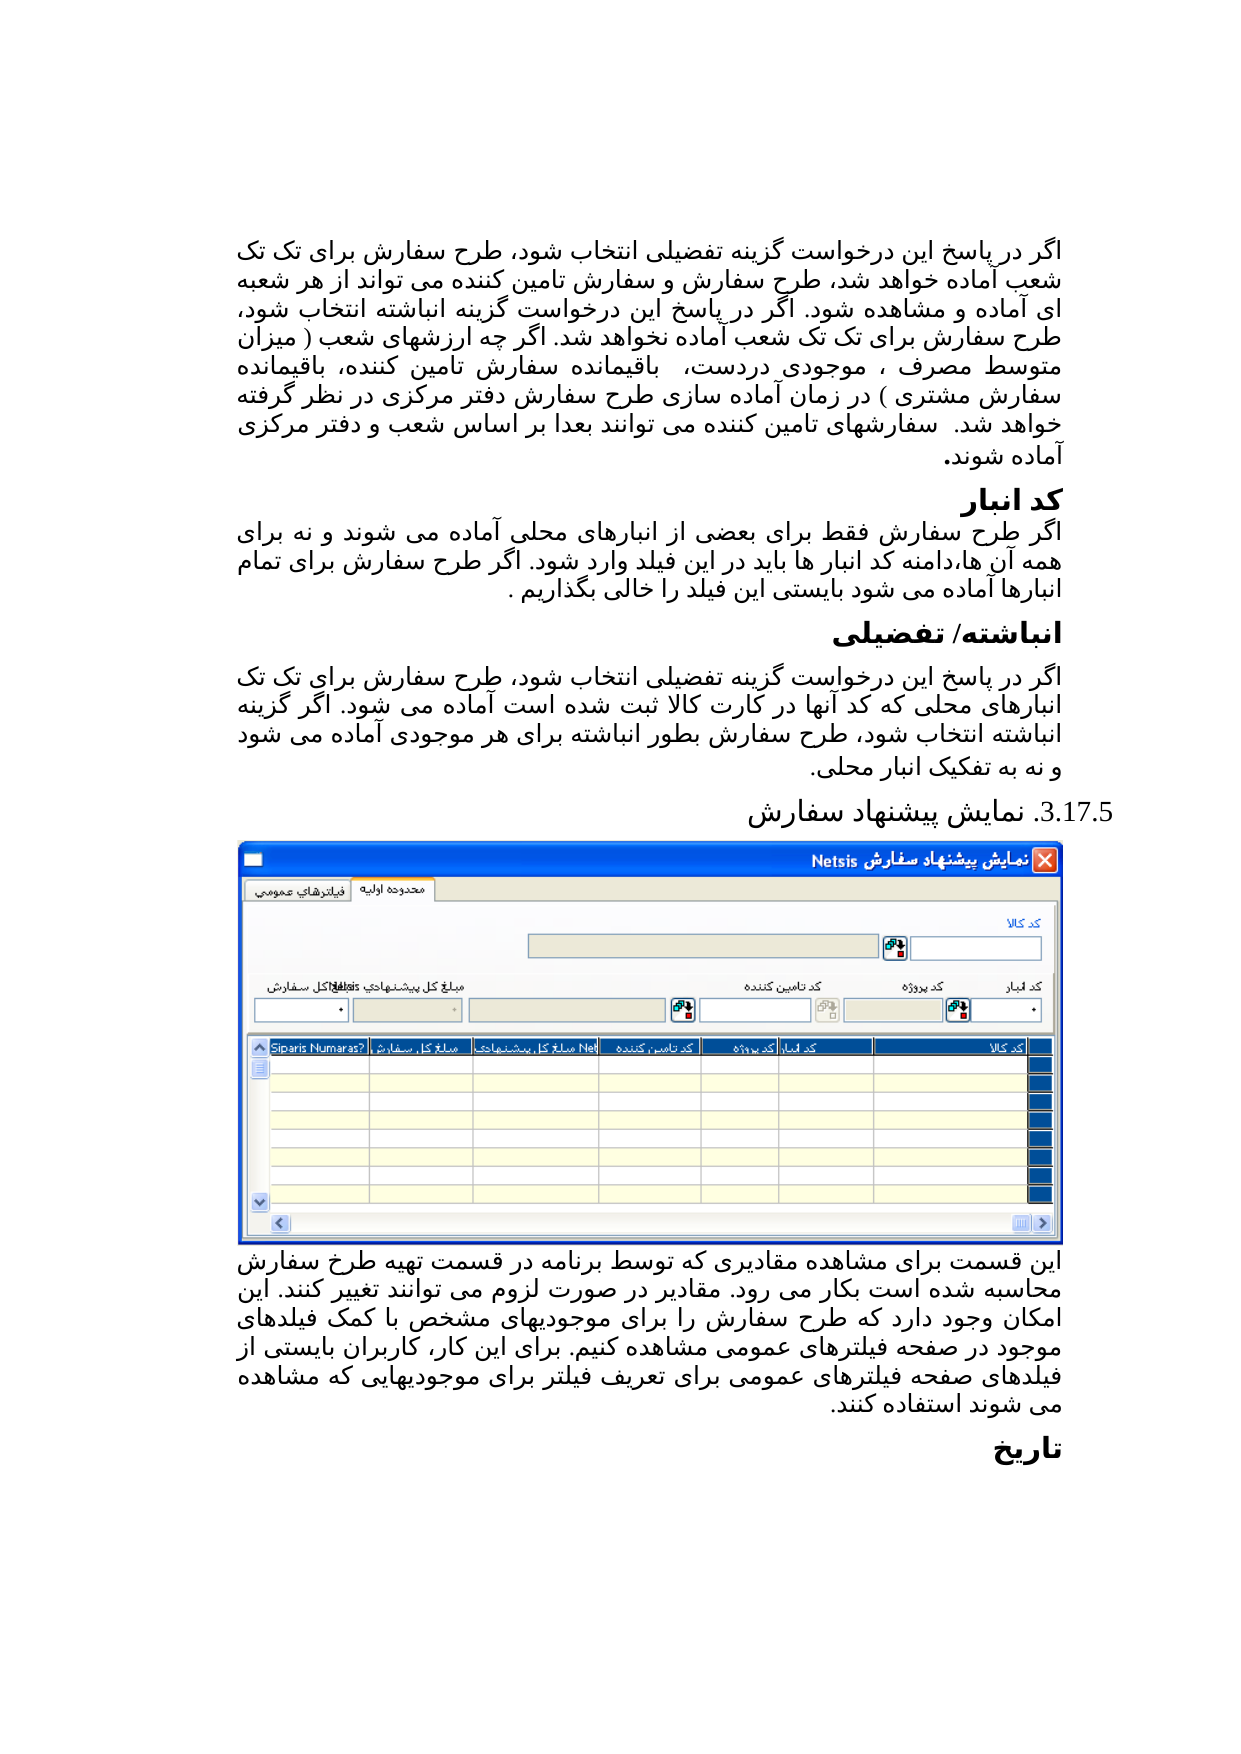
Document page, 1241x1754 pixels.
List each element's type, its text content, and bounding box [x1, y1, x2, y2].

subtitle تاریخ [236, 1431, 1063, 1464]
subtitle نمایش پیشنهاد سفارش [236, 794, 1026, 828]
picture [237, 840, 1063, 1246]
subtitle کد انبار [236, 483, 1063, 517]
subtitle اگر در پاسخ این درخواست گزینه تفضیلی انتخاب شود، طرح سفارش برای تک تک انبارهای محلی که کد آنها در کارت کالا ثبت شده است آماده می شود. اگر گزینه انباشته انتخاب شود، طرح سفارش بطور انباشته برای هر موجودی آماده می شود و نه به تفکیک انبار محلی. [236, 662, 1063, 782]
text این قسمت برای مشاهده مقادیری که توسط برنامه در قسمت تهیه طرخ سفارش محاسبه شده است بکار می رود. مقادیر در صورت لزوم می توانند تغییر کنند. این امکان وجود دارد که طرح سفارش را برای موجودیهای مشخص با کمک فیلدهای موجود در صفحه فیلترهای عمومی مشاهده کنیم. برای این کار، کاربران بایستی از فیلدهای صفحه فیلترهای عمومی برای تعریف فیلتر برای موجودیهایی که مشاهده می شوند استفاده کنند. [236, 1246, 1063, 1418]
text اگر طرح سفارش فقط برای بعضی از انبارهای محلی آماده می شوند و نه برای همه آن ها،دامنه کد انبار ها باید در این فیلد وارد شود. اگر طرح سفارش برای تمام انبارها آماده می شود بایستی این فیلد را خالی بگذاریم . [236, 517, 1063, 603]
subtitle انباشته/ تفضیلی [236, 616, 1063, 649]
subtitle اگر در پاسخ این درخواست گزینه تفضیلی انتخاب شود، طرح سفارش برای تک تک شعب آماده خواهد شد، طرح سفارش و سفارش تامین کننده می تواند از هر شعبه ای آماده و مشاهده شود. اگر در پاسخ این درخواست گزینه انباشته انتخاب شود، طرح سفارش برای تک تک شعب آماده نخواهد شد. اگر چه ارزشهای شعب ( میزان متوسط مصرف ، موجودی دردست، باقیمانده سفارش تامین کننده، باقیمانده سفارش مشتری ) در زمان آماده سازی طرح سفارش دفتر مرکزی در نظر گرفته خواهد شد. سفارشهای تامین کننده می توانند بعدا بر اساس شعب و دفتر مرکزی آماده شوند. [236, 236, 1063, 471]
